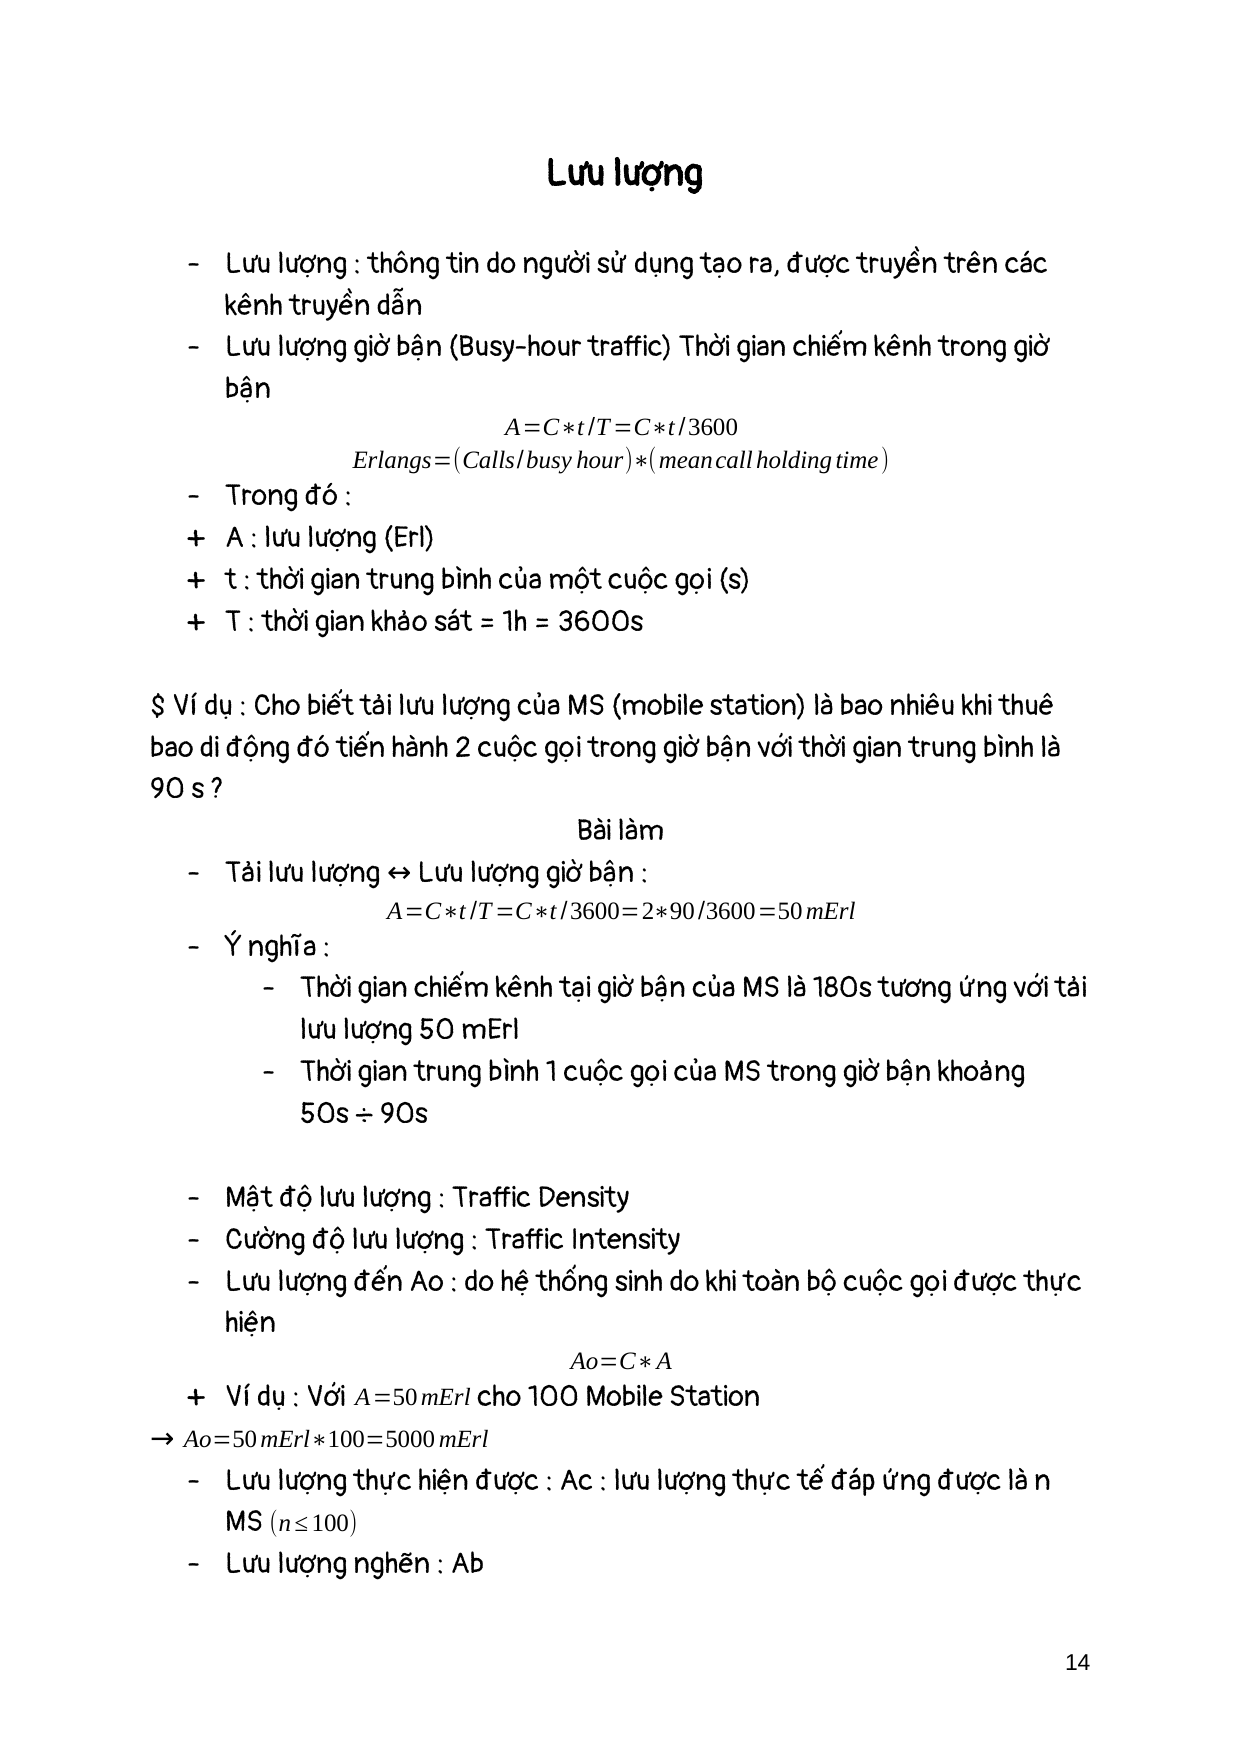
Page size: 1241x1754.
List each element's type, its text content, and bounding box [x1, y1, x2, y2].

list Trong đó : [187, 478, 1090, 515]
list T : thời gian khảo sát = 1h = 3600s [187, 604, 1090, 641]
text $ Ví dụ : Cho biết tải lưu lượng của MS (mobile station) là bao nhiêu khi thuê bao di động đó tiến hành 2 cuộc gọi trong giờ bận với thời gian trung bình là 90 s ? [150, 688, 1090, 808]
list Cường độ lưu lượng : Traffic Intensity [187, 1222, 1090, 1258]
list Thời gian trung bình 1 cuộc gọi của MS trong giờ bận khoảng [262, 1054, 1090, 1091]
list Lưu lượng giờ bận (Busy-hour traffic) Thời gian chiếm kênh trong giờ bận [187, 329, 1090, 408]
list Lưu lượng đến Ao : do hệ thống sinh do khi toàn bộ cuộc gọi được thực hiện [187, 1264, 1090, 1342]
text Bài làm [150, 813, 1090, 850]
text Lưu lượng [150, 150, 1090, 197]
list Lưu lượng : thông tin do người sử dụng tạo ra, được truyền trên các kênh truyền dẫn [187, 246, 1090, 324]
list A : lưu lượng (Erl) [187, 520, 1090, 557]
text → [150, 1421, 1090, 1457]
text 50s ÷ 90s [300, 1096, 1090, 1133]
list Tải lưu lượng ↔ Lưu lượng giờ bận : [187, 855, 1090, 892]
list Lưu lượng nghẽn : Ab [187, 1546, 1090, 1583]
list Ý nghĩa : [187, 929, 1090, 965]
list Mật độ lưu lượng : Traffic Density [187, 1180, 1090, 1216]
list Thời gian chiếm kênh tại giờ bận của MS là 180s tương ứng với tải lưu lượng 50 mErl [262, 971, 1090, 1049]
list Lưu lượng thực hiện được : Ac : lưu lượng thực tế đáp ứng được là n MS [187, 1463, 1090, 1541]
list Ví dụ : Với cho 100 Mobile Station [187, 1379, 1090, 1415]
list t : thời gian trung bình của một cuộc gọi (s) [187, 562, 1090, 599]
